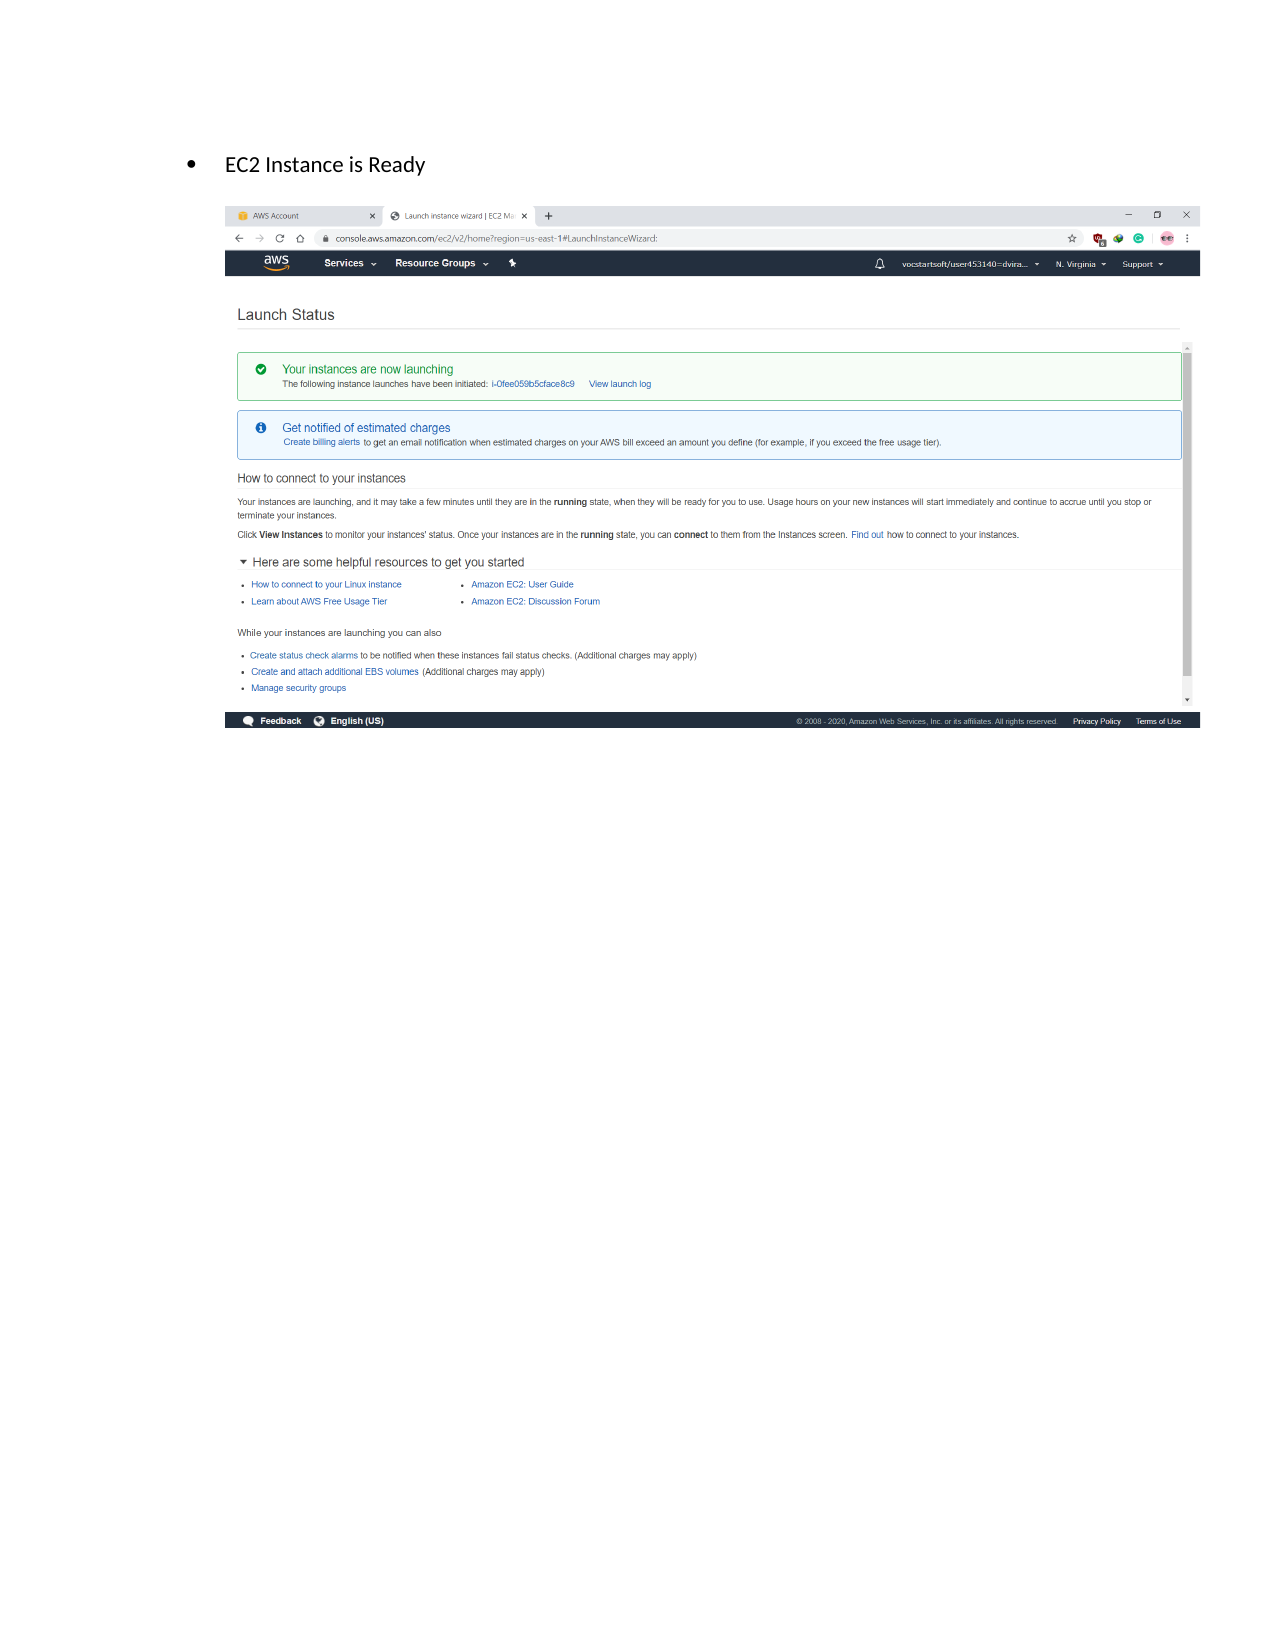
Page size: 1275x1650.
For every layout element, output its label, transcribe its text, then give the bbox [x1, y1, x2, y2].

picture [225, 206, 1200, 728]
list EC2 Instance is Ready [187, 150, 1125, 178]
